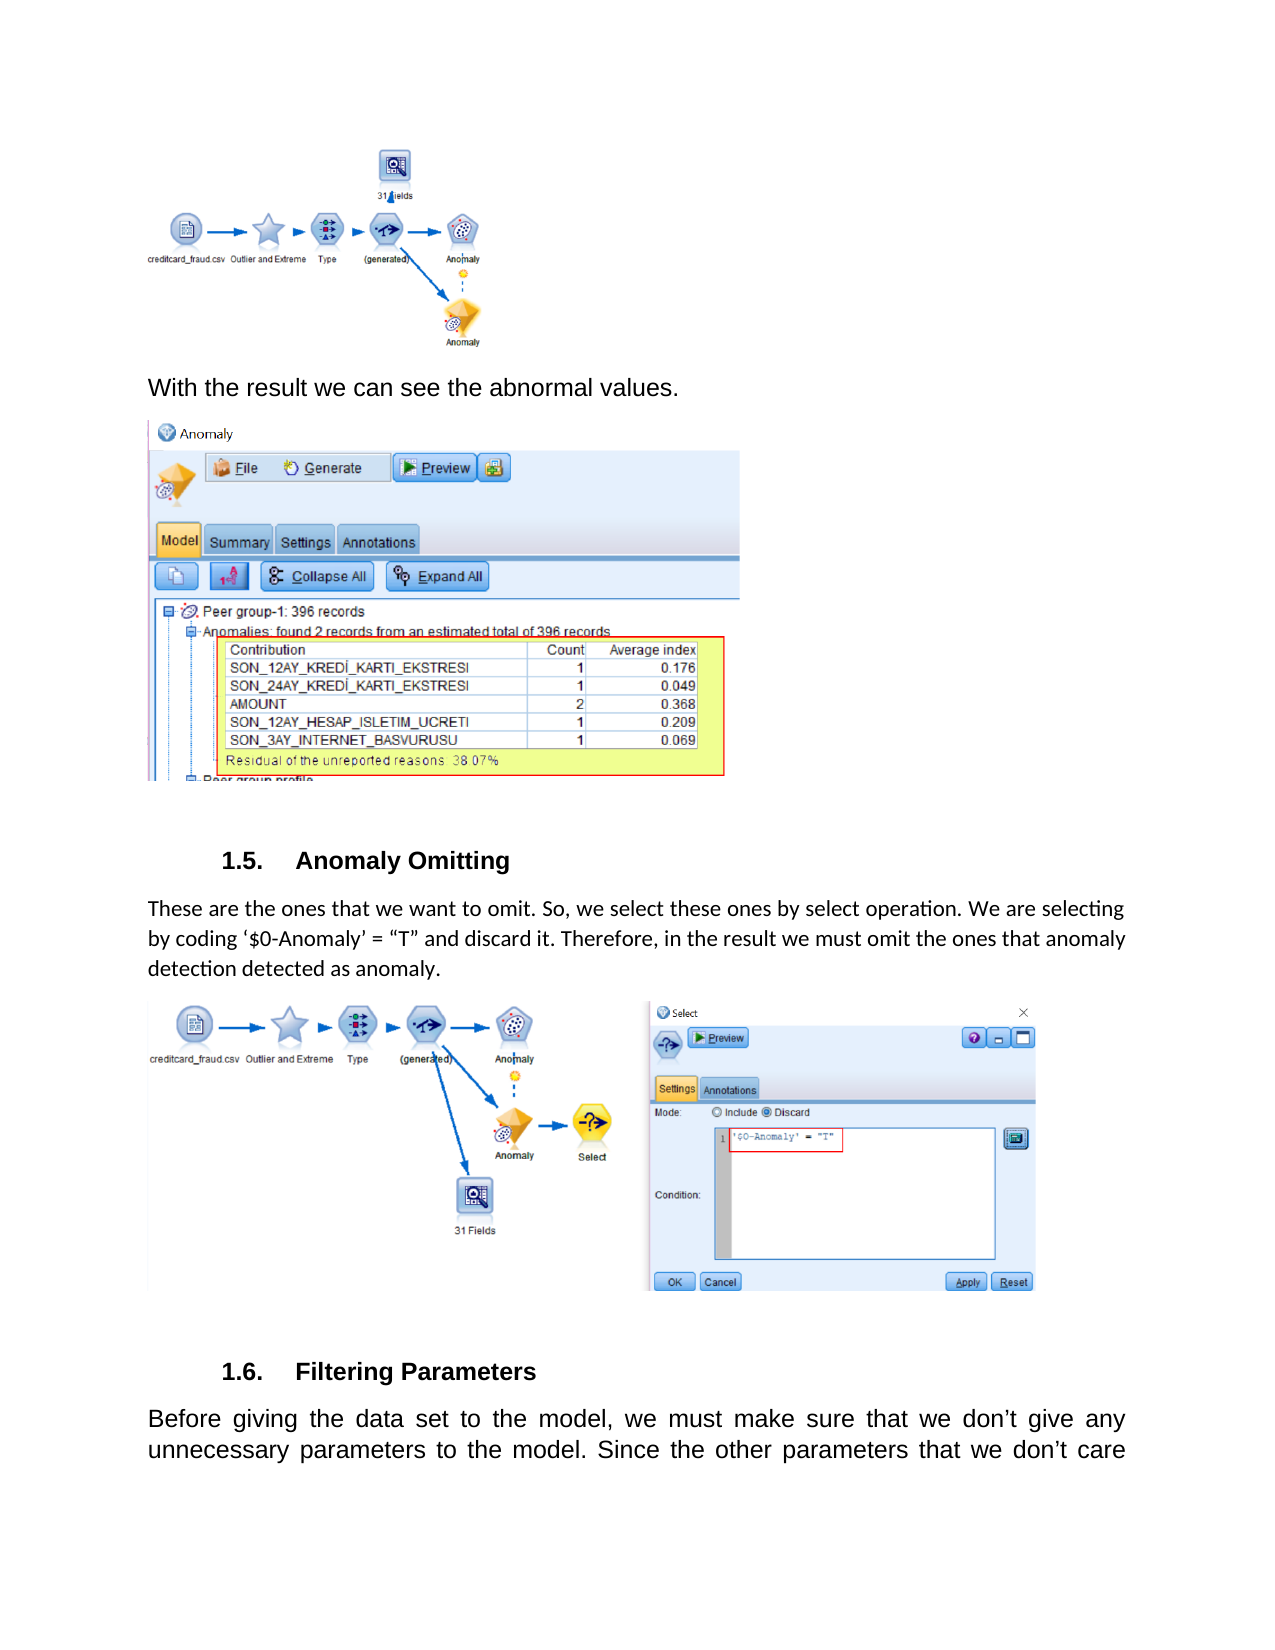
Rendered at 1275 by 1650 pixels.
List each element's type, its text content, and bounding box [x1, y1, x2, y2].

picture [147, 1001, 1036, 1291]
text 1.5. Anomaly Omitting [148, 846, 1127, 875]
text 1.6. Filtering Parameters [148, 1357, 1127, 1385]
picture [147, 147, 486, 354]
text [148, 1404, 1127, 1464]
text With the result we can see the abnormal values. [148, 372, 1127, 401]
text These are the ones that we want to omit. So, we select these ones by select operation. We are selecting by coding ‘$0-Anomaly’ = “T” and discard it. Therefore, in the result we must omit the ones that anomaly detection detected as anomaly. [148, 894, 1127, 982]
picture [147, 420, 740, 781]
